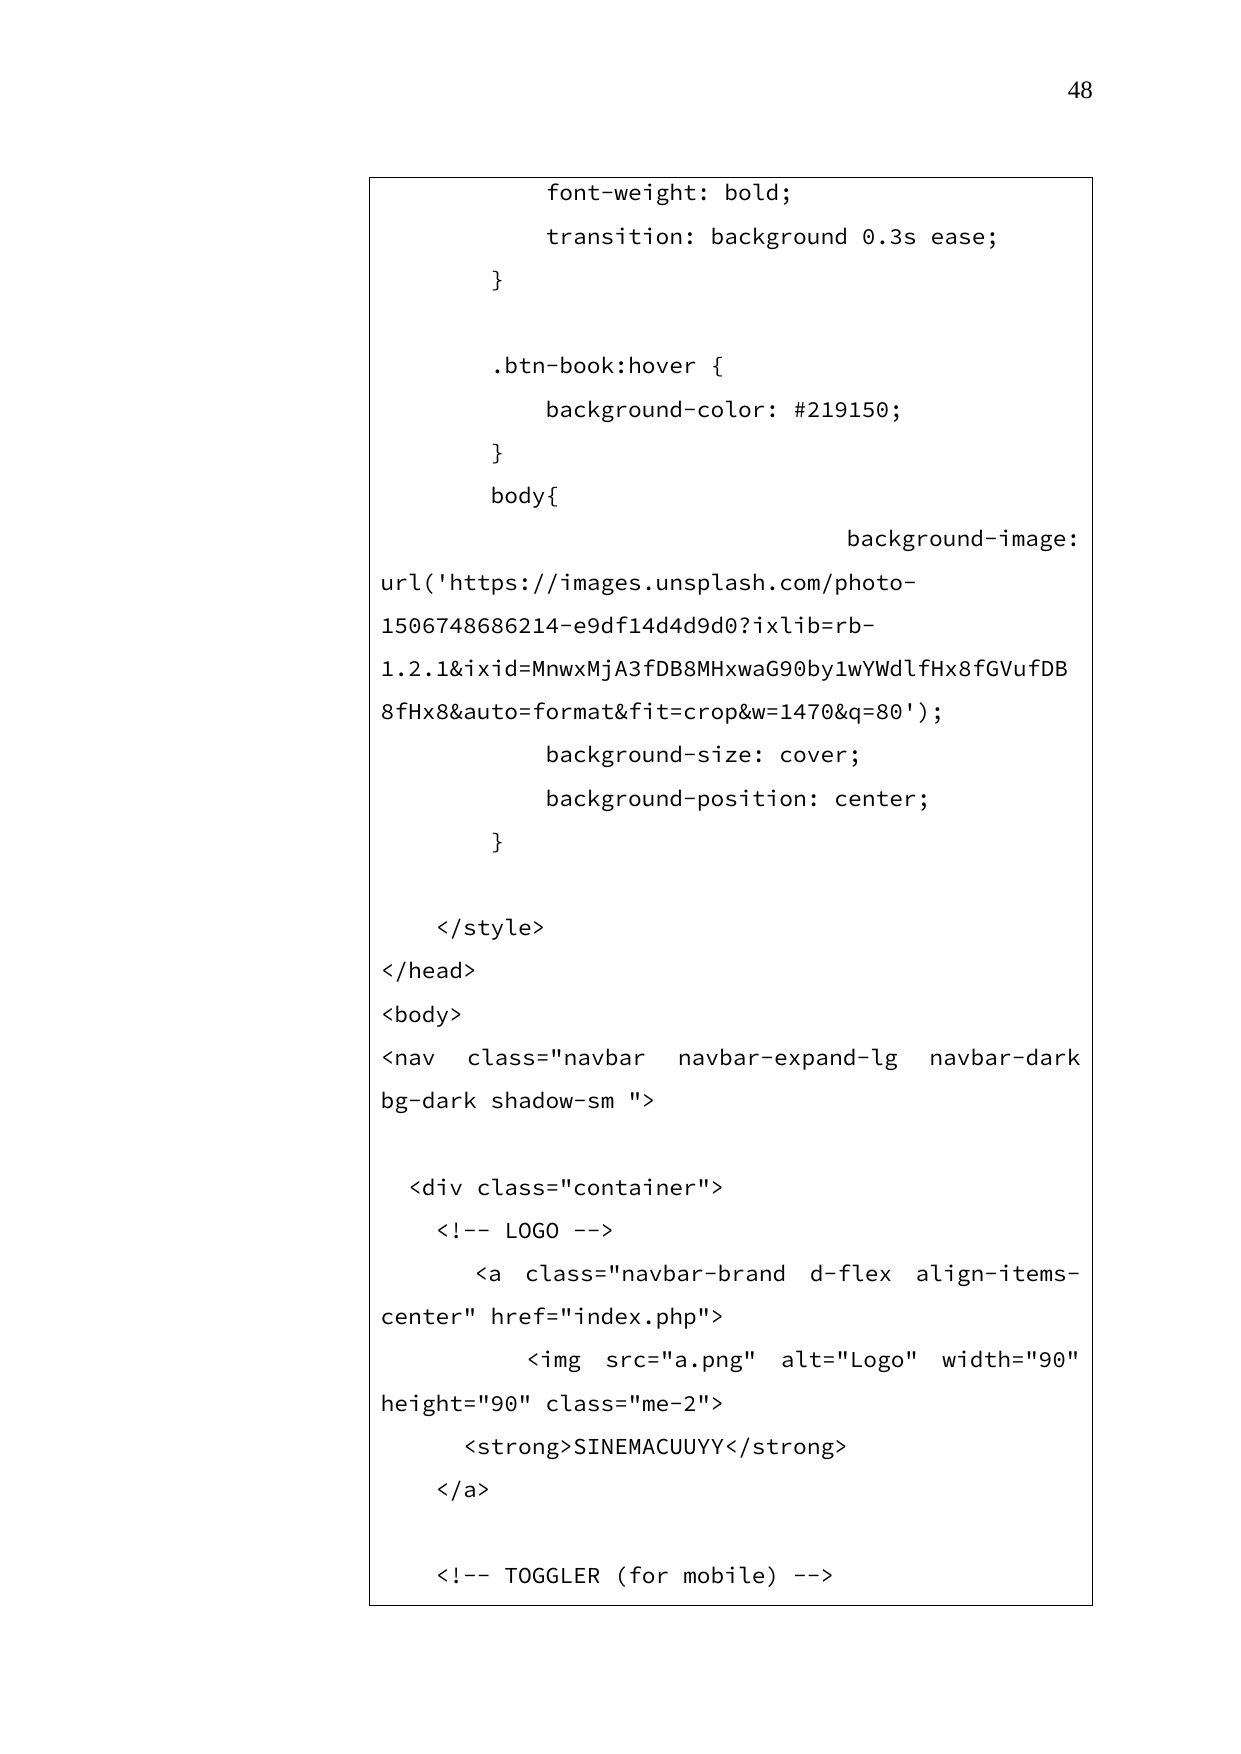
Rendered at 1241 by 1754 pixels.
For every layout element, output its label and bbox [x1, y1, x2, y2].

table_header [370, 178, 1092, 1604]
